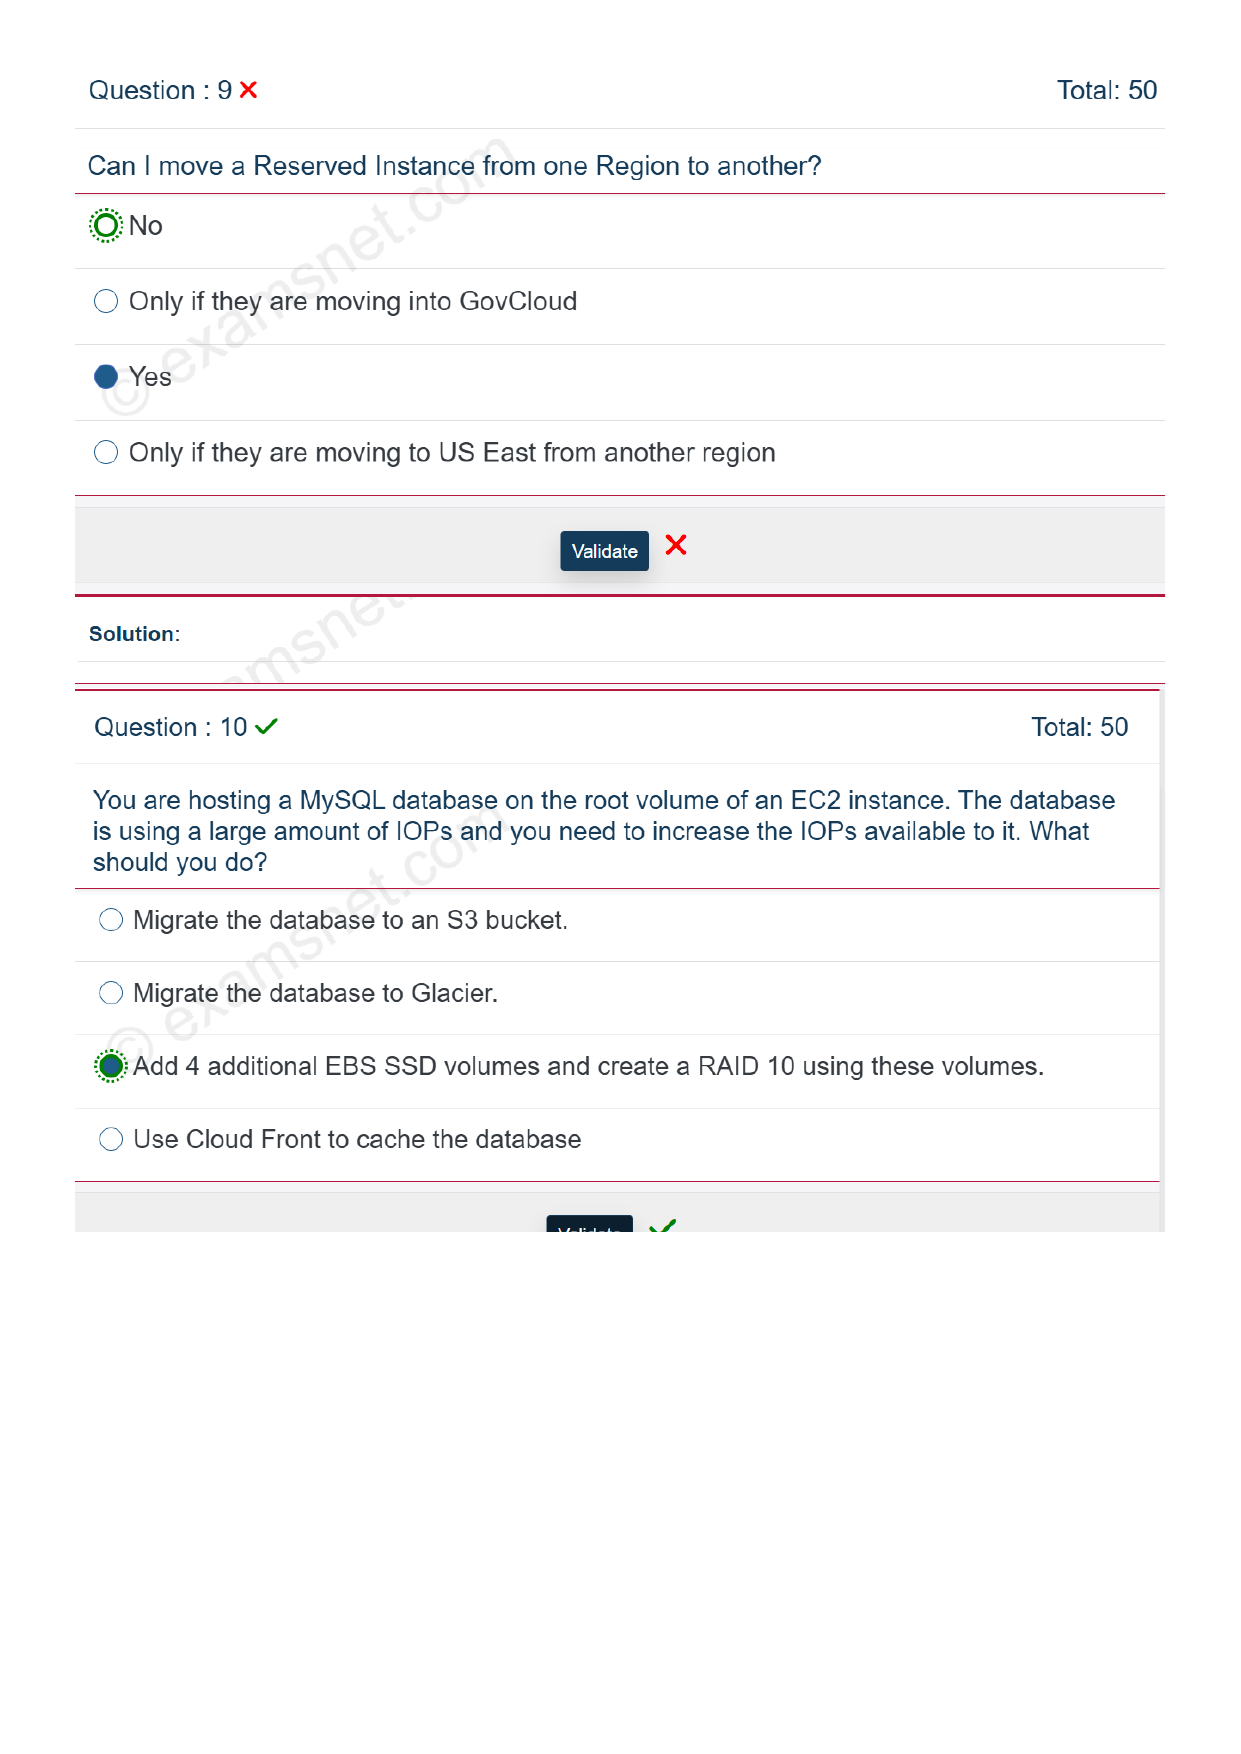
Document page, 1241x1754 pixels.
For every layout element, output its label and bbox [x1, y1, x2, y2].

picture [75, 75, 1166, 688]
picture [75, 689, 1166, 1232]
